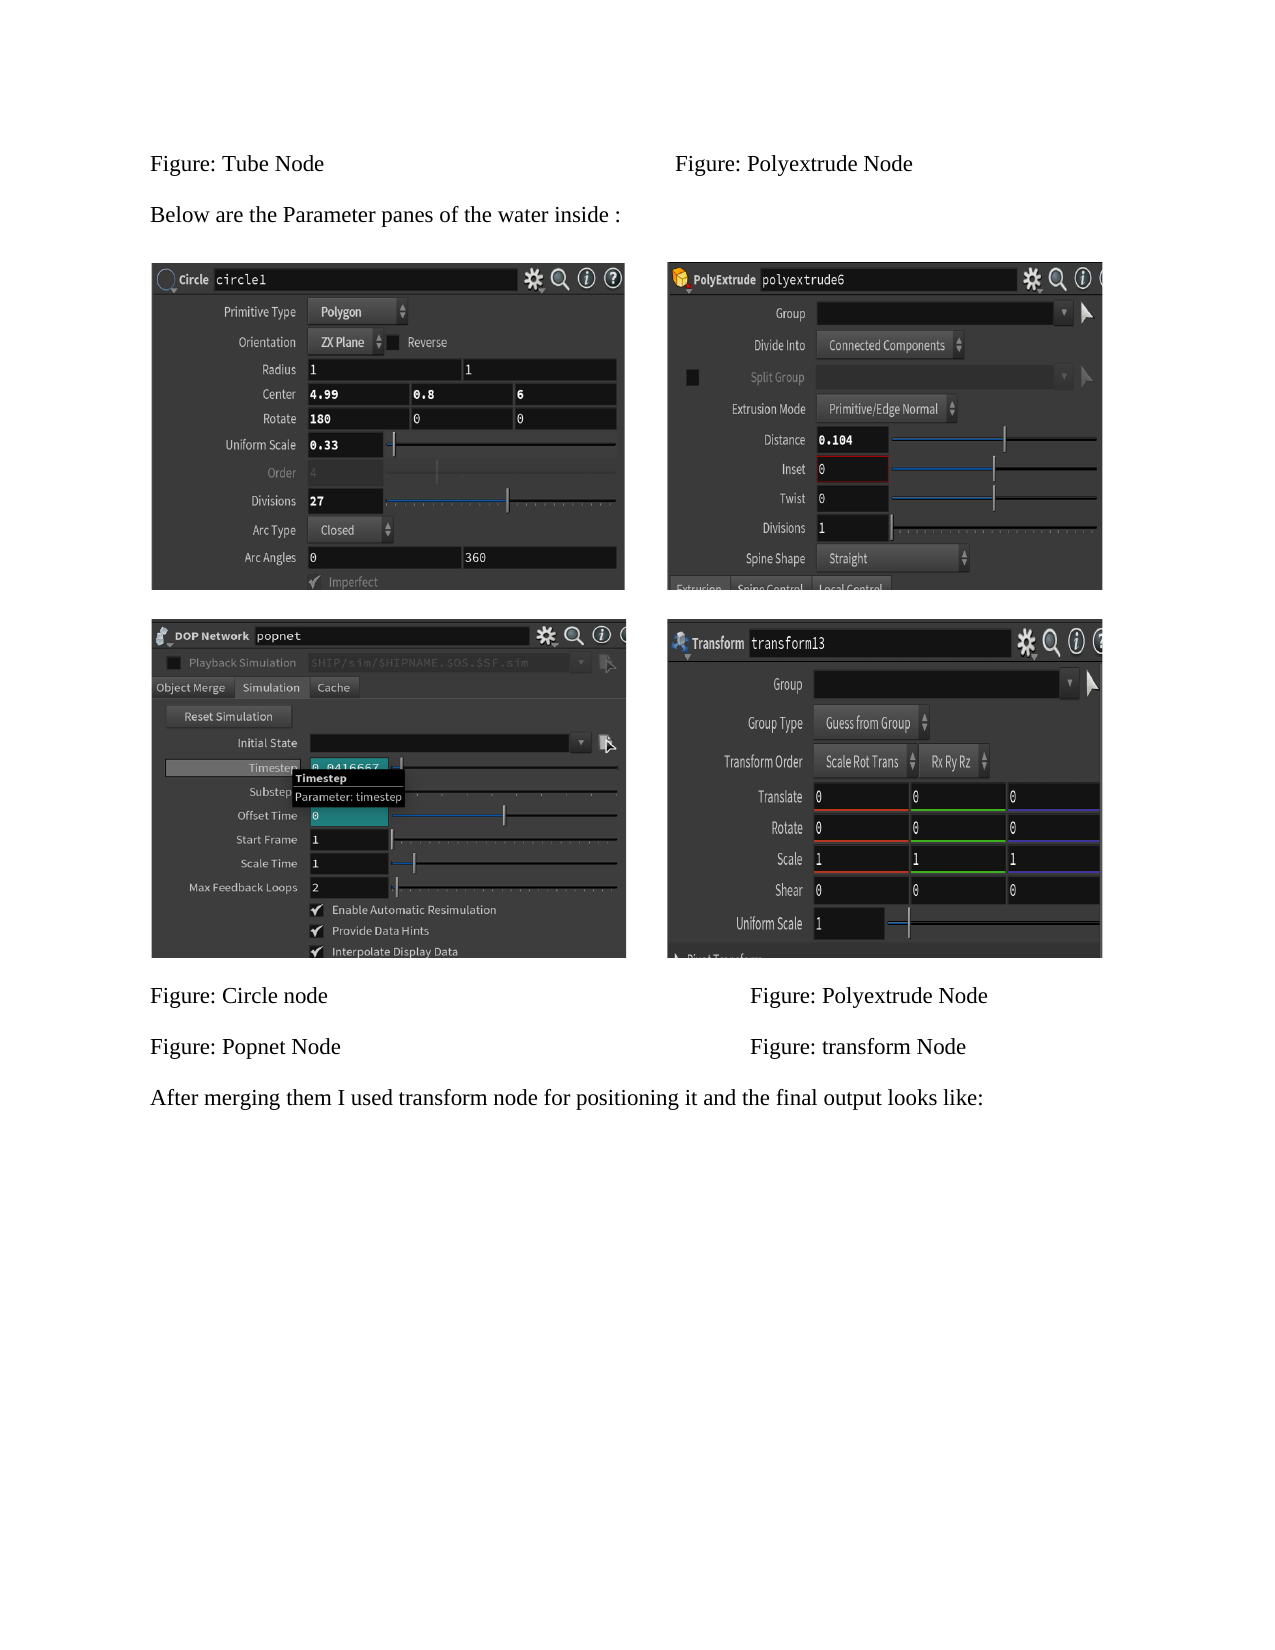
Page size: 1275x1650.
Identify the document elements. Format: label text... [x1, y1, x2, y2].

text Below are the Parameter panes of the water inside : [150, 201, 1125, 227]
picture [151, 263, 625, 590]
picture [667, 262, 1103, 590]
text After merging them I used transform node for positioning it and the final output looks like: [150, 1084, 1125, 1111]
text Figure: Popnet Node Figure: transform Node [150, 1033, 1125, 1059]
text Figure: Tube Node Figure: Polyextrude Node [150, 150, 1125, 176]
picture [667, 619, 1103, 958]
picture [151, 619, 627, 958]
